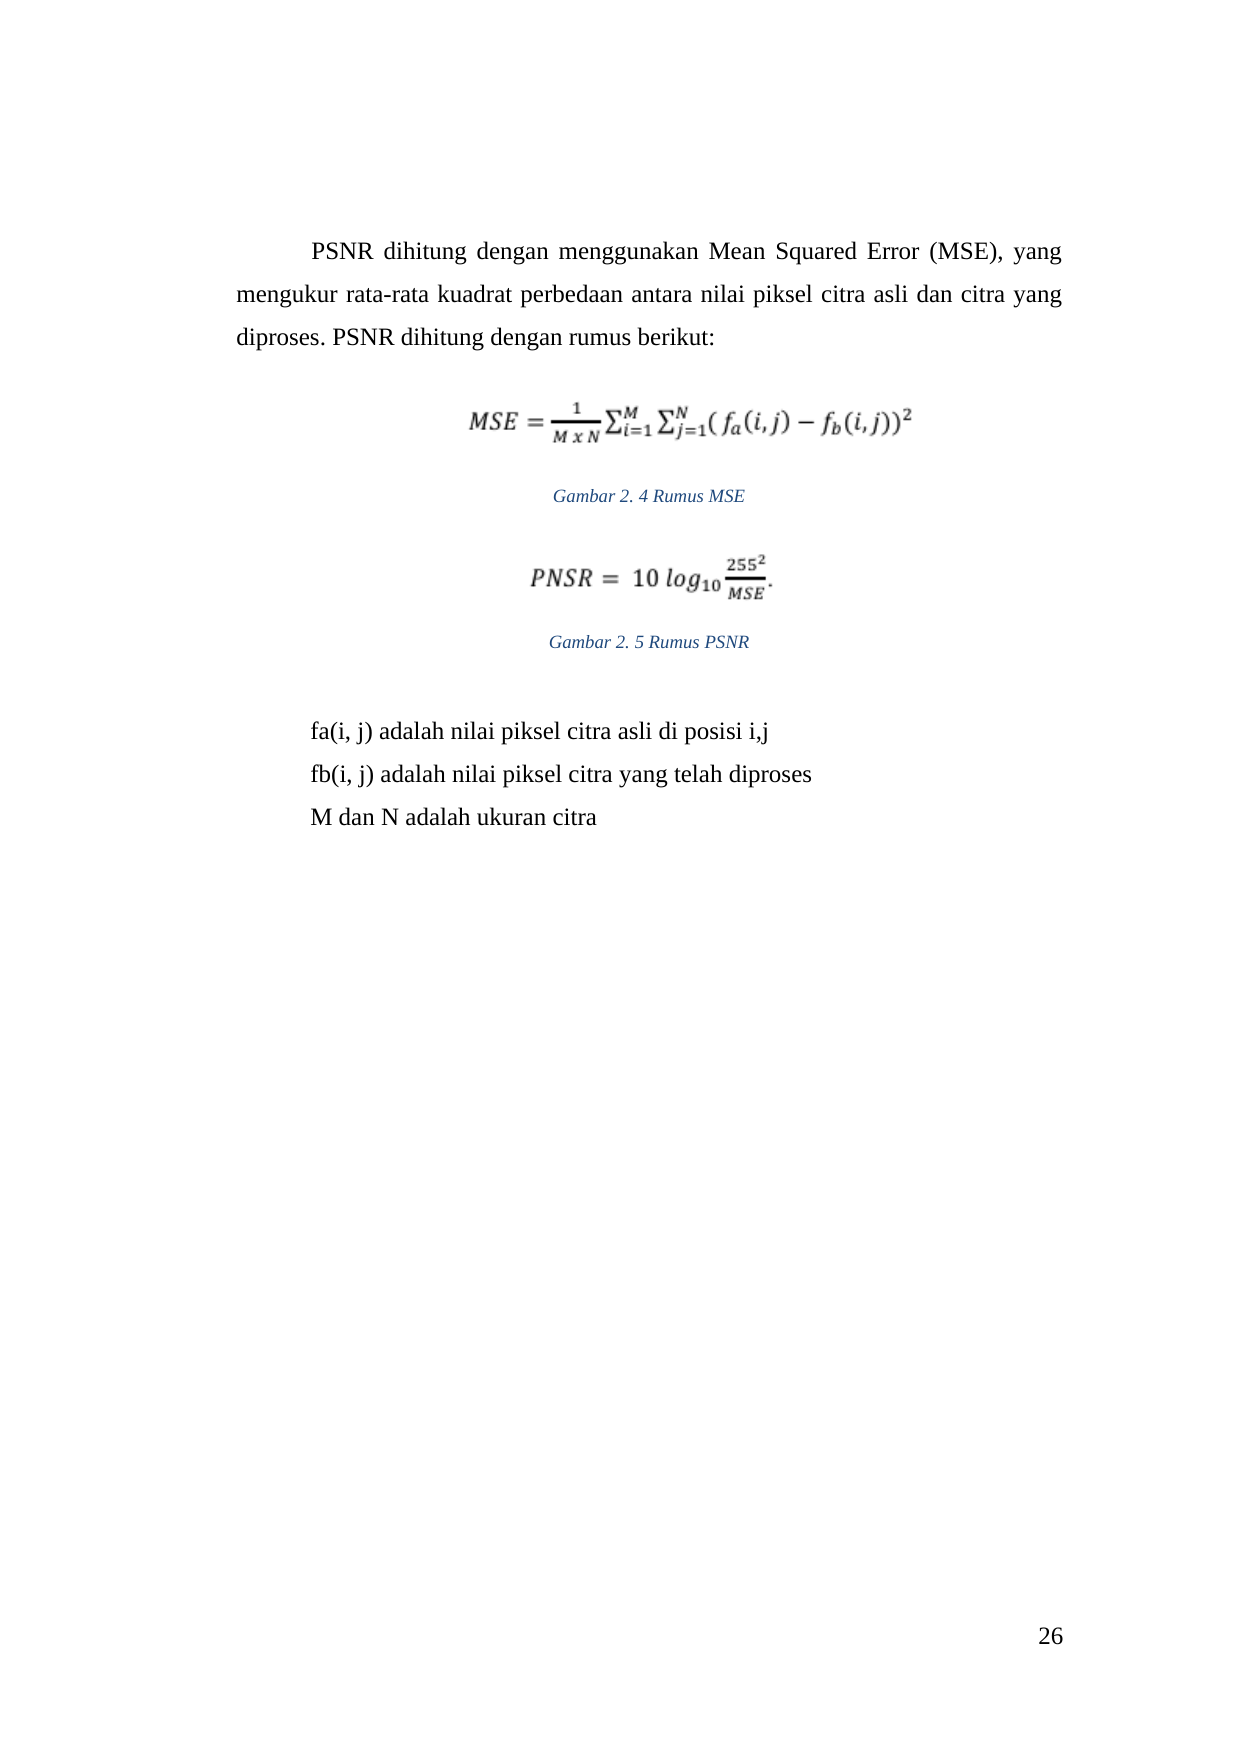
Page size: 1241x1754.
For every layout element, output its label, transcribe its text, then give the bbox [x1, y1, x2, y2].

text PSNR dihitung dengan menggunakan Mean Squared Error (MSE), yang mengukur rata-rata kuadrat perbedaan antara nilai piksel citra asli dan citra yang diproses. PSNR dihitung dengan rumus berikut: [236, 236, 1063, 351]
picture [462, 390, 913, 446]
text Gambar 2. 4 Rumus MSE [236, 485, 1063, 506]
text fa(i, j) adalah nilai piksel citra asli di posisi i,j [236, 716, 1063, 745]
text fb(i, j) adalah nilai piksel citra yang telah diproses [236, 759, 1063, 788]
picture [522, 527, 777, 617]
text Gambar 2. 5 Rumus PSNR [236, 631, 1063, 652]
text M dan N adalah ukuran citra [236, 802, 1063, 831]
